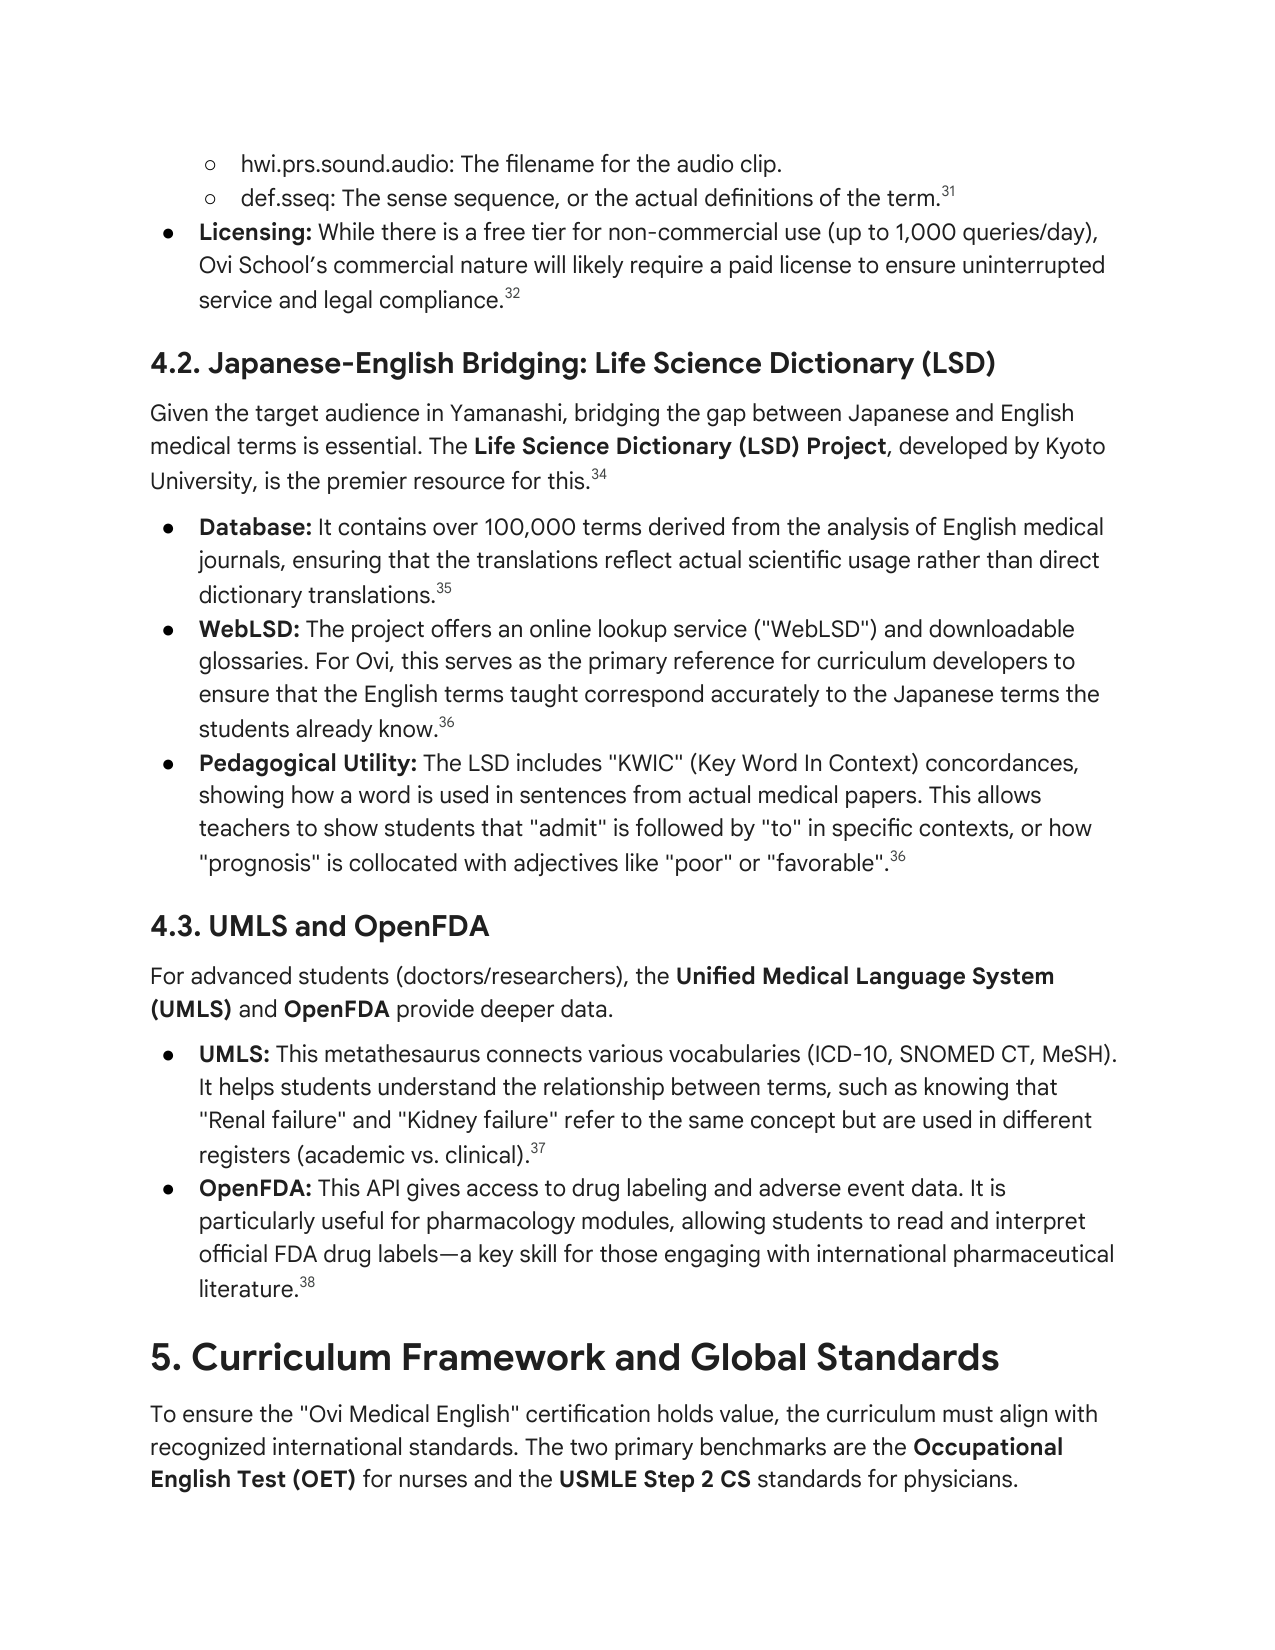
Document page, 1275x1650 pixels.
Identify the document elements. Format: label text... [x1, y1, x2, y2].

list Pedagogical Utility: The LSD includes "KWIC" (Key Word In Context) concordances, showing how a word is used in sentences from actual medical papers. This allows teachers to show students that "admit" is followed by "to" in specific contexts, or how "prognosis" is collocated with adjectives like "poor" or "favorable".36 [161, 749, 1125, 879]
text Given the target audience in Yamanashi, bridging the gap between Japanese and English medical terms is essential. The Life Science Dictionary (LSD) Project, developed by Kyoto University, is the premier resource for this.34 [150, 399, 1125, 496]
subtitle 4.2. Japanese-English Bridging: Life Science Dictionary (LSD) [150, 345, 1125, 382]
list OpenFDA: This API gives access to drug labeling and adverse event data. It is particularly useful for pharmacology modules, allowing students to read and interpret official FDA drug labels—a key skill for those engaging with international pharmaceutical literature.38 [161, 1175, 1125, 1304]
text To ensure the "Ovi Medical English" certification holds value, the curriculum must align with recognized international standards. The two primary benchmarks are the Occupational English Test (OET) for nurses and the USMLE Step 2 CS standards for physicians. [150, 1400, 1125, 1494]
list def.sseq: The sense sequence, or the actual definitions of the term.31 [203, 183, 1125, 214]
list Licensing: While there is a free tier for non-commercial use (up to 1,000 queries/day), Ovi School’s commercial nature will likely require a paid license to ensure uninterrupted service and legal compliance.32 [161, 218, 1125, 316]
list hwi.prs.sound.audio: The filename for the audio clip. [203, 150, 1125, 179]
subtitle 4.3. UMLS and OpenFDA [150, 908, 1125, 945]
list WebLSD: The project offers an online lookup service ("WebLSD") and downloadable glossaries. For Ovi, this serves as the primary reference for curriculum developers to ensure that the English terms taught correspond accurately to the Japanese terms the students already know.36 [161, 615, 1125, 745]
text For advanced students (doctors/researchers), the Unified Medical Language System (UMLS) and OpenFDA provide deeper data. [150, 962, 1125, 1024]
list Database: It contains over 100,000 terms derived from the analysis of English medical journals, ensuring that the translations reflect actual scientific usage rather than direct dictionary translations.35 [161, 513, 1125, 610]
subtitle 5. Curriculum Framework and Global Standards [150, 1334, 1125, 1381]
list UMLS: This metathesaurus connects various vocabularies (ICD-10, SNOMED CT, MeSH). It helps students understand the relationship between terms, such as knowing that "Renal failure" and "Kidney failure" refer to the same concept but are used in different registers (academic vs. clinical).37 [161, 1040, 1125, 1170]
